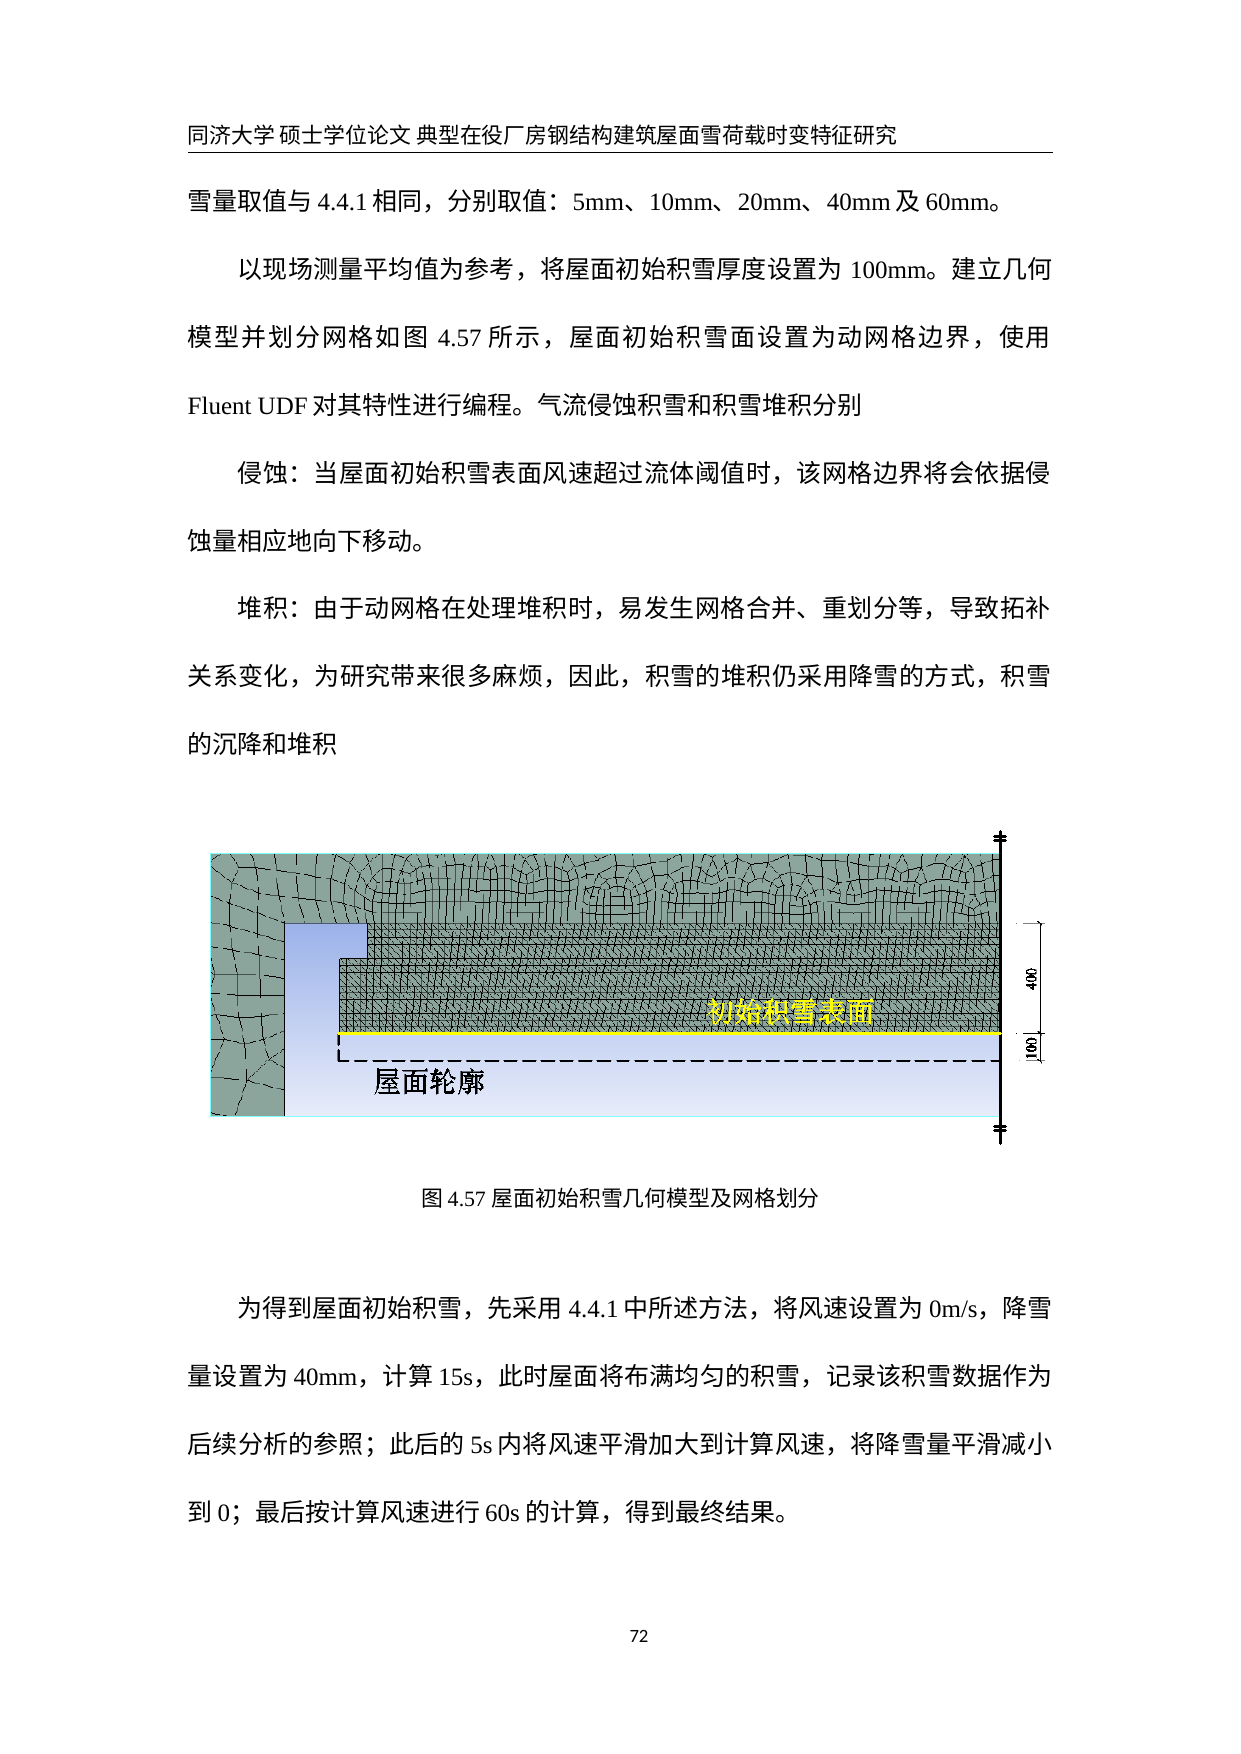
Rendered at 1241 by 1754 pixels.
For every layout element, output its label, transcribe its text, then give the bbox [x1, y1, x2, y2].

text 侵蚀：当屋面初始积雪表面风速超过流体阈值时，该网格边界将会依据侵蚀量相应地向下移动。 [187, 437, 1053, 573]
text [187, 166, 1053, 233]
picture [187, 827, 1053, 1157]
text 为得到屋面初始积雪，先采用4.4.1中所述方法，将风速设置为0m/s，降雪量设置为40mm，计算15s，此时屋面将布满均匀的积雪，记录该积雪数据作为后续分析的参照；此后的5s内将风速平滑加大到计算风速，将降雪量平滑减小到0；最后按计算风速进行60s的计算，得到最终结果。 [187, 1273, 1053, 1544]
text 堆积：由于动网格在处理堆积时，易发生网格合并、重划分等，导致拓补关系变化，为研究带来很多麻烦，因此，积雪的堆积仍采用降雪的方式，积雪的沉降和堆积 [187, 573, 1053, 777]
